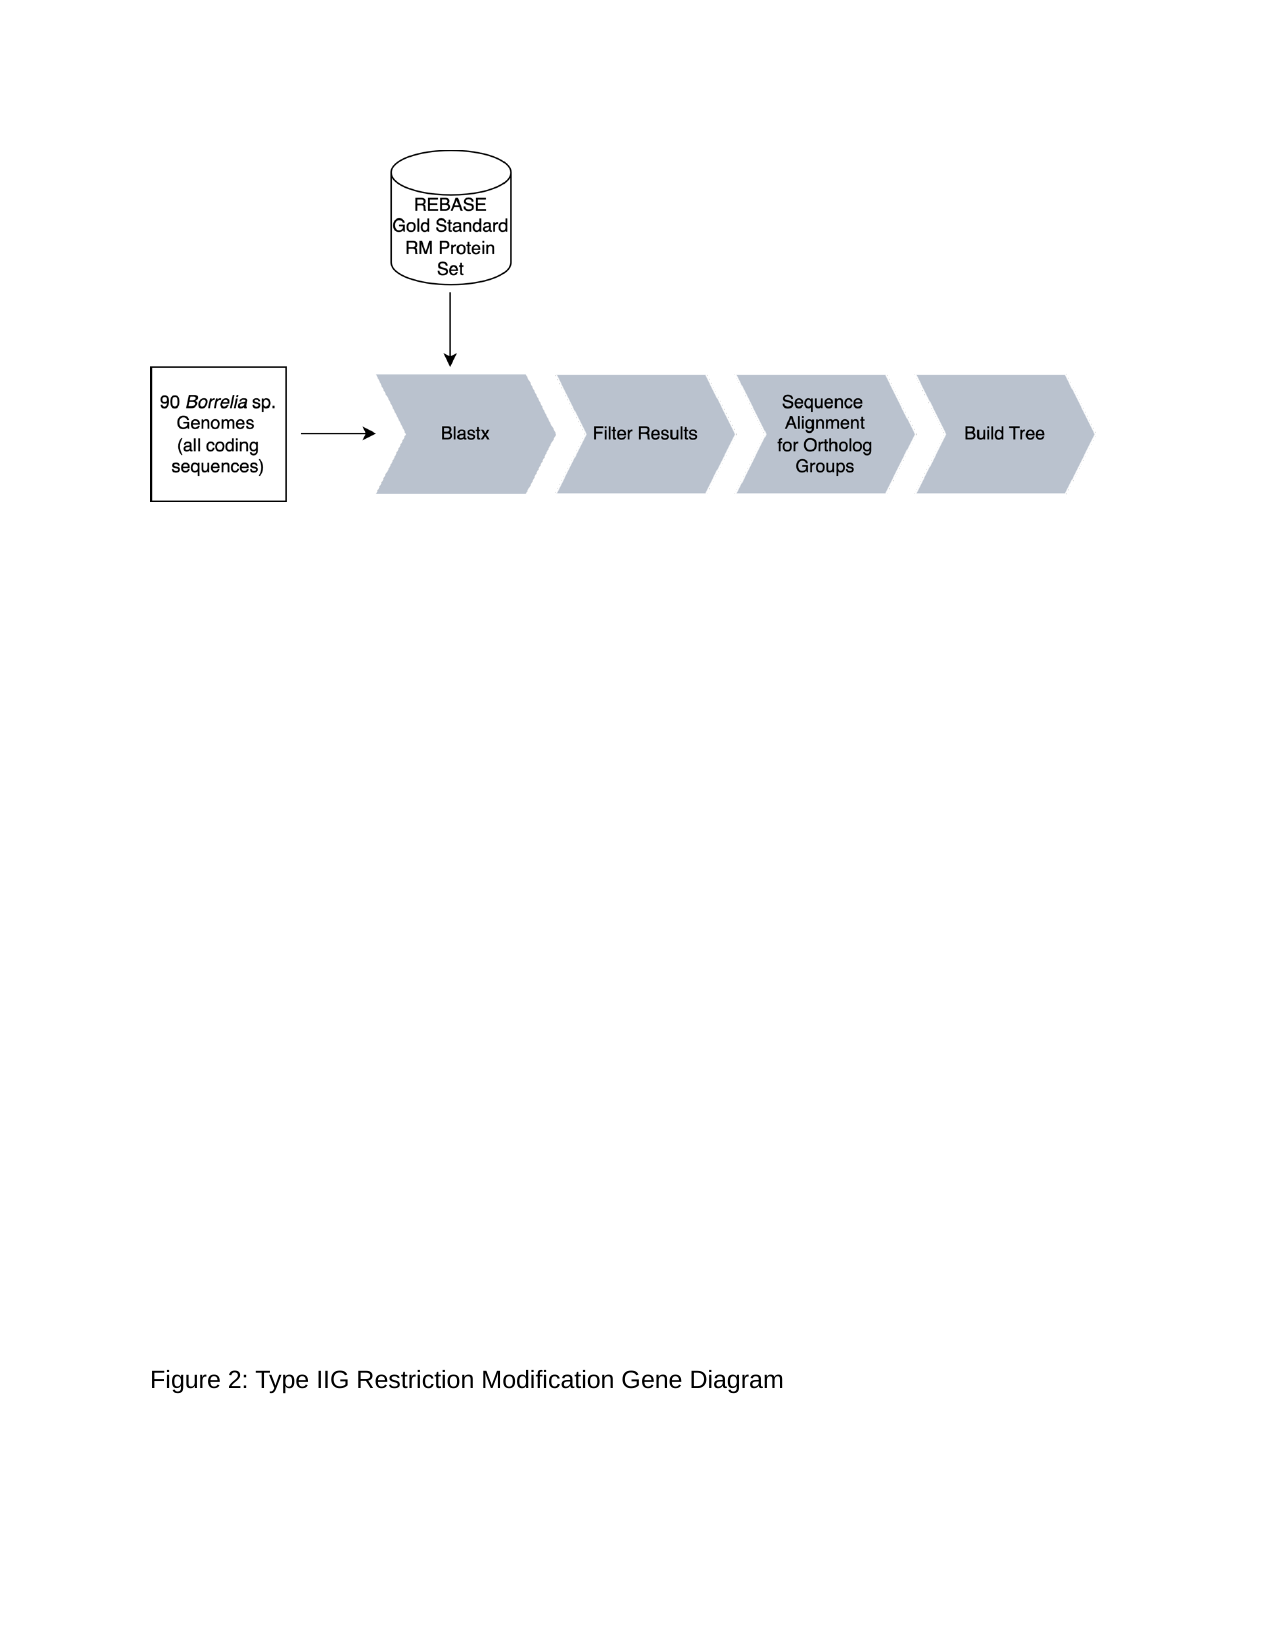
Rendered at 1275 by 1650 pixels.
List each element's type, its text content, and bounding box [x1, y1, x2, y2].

picture [150, 150, 1096, 502]
text Figure 2: Type IIG Restriction Modification Gene Diagram [150, 1364, 1125, 1393]
